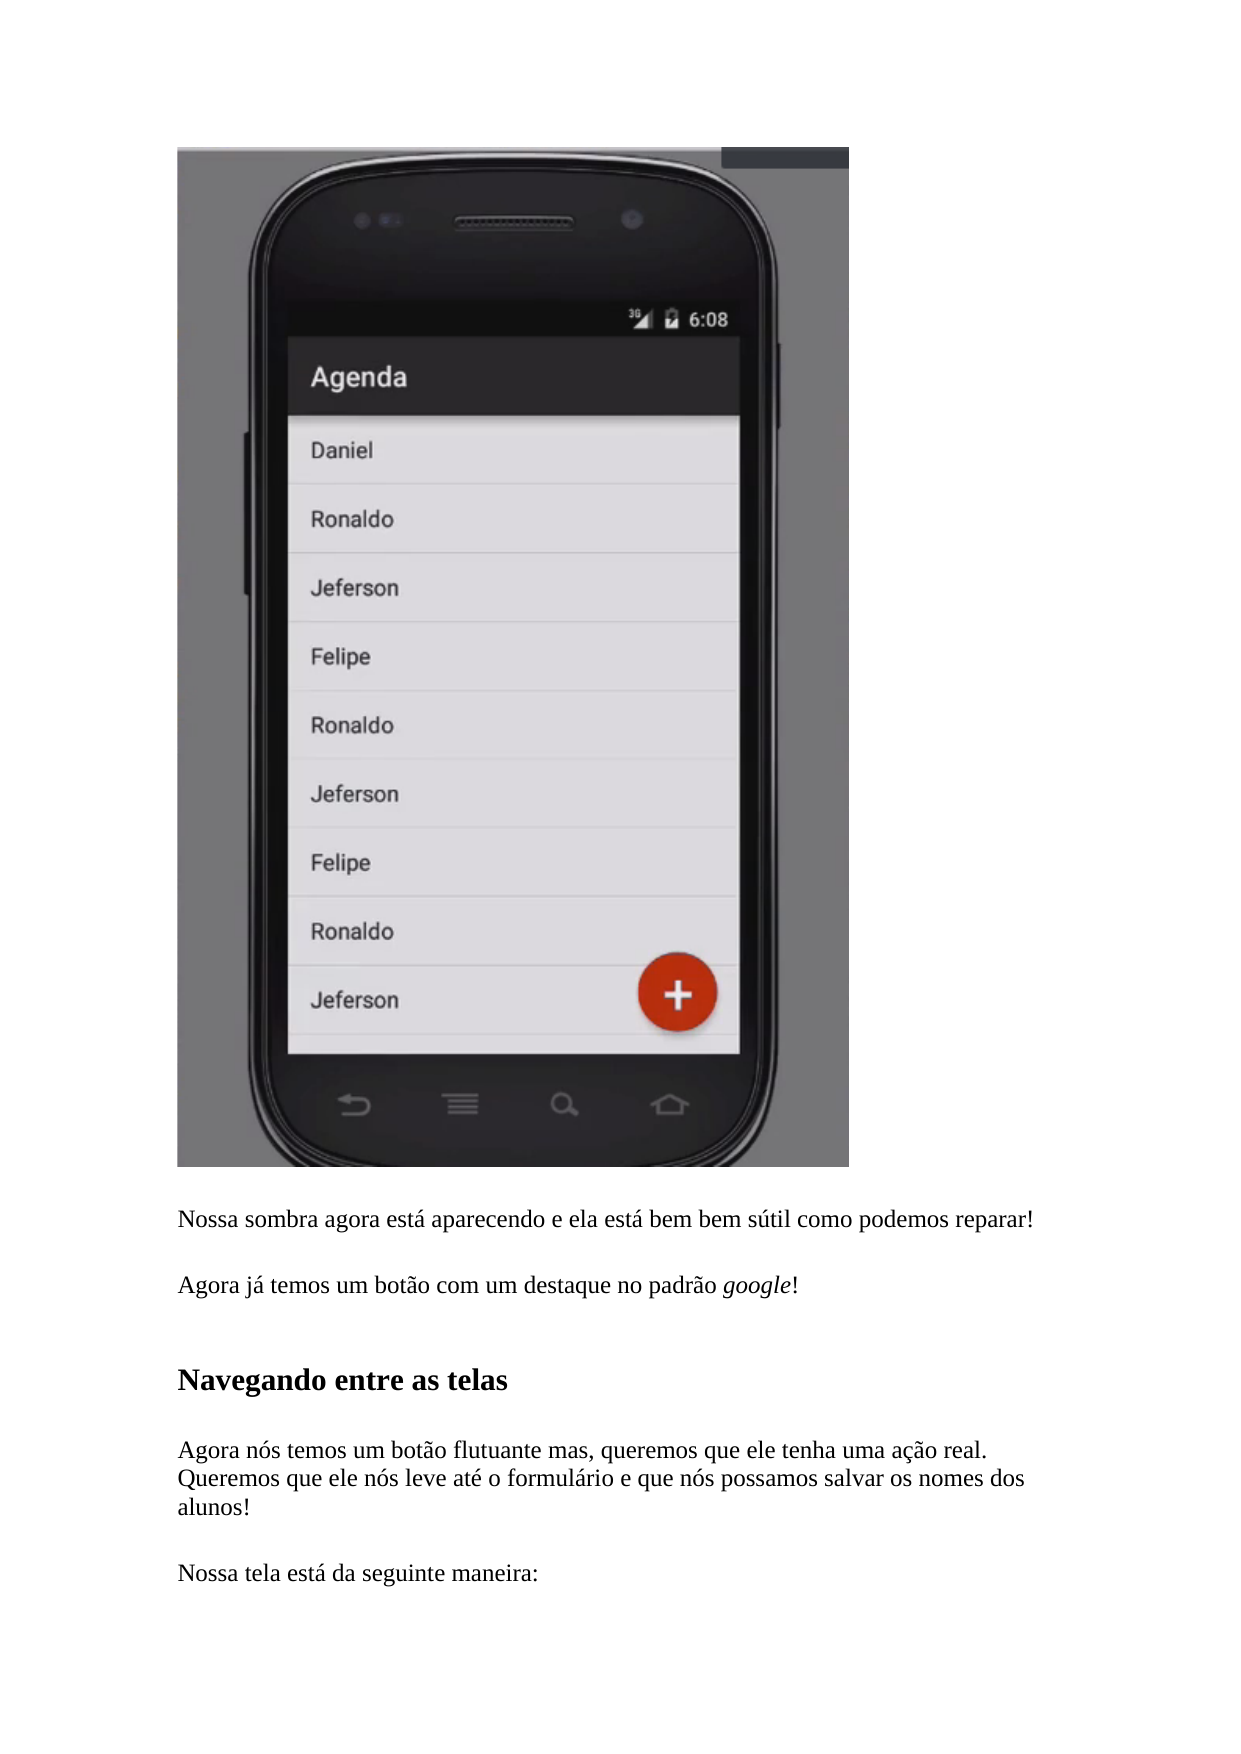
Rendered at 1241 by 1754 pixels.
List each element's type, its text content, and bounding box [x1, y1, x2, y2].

text Nossa tela está da seguinte maneira: [177, 1558, 1063, 1587]
picture [177, 147, 849, 1167]
text Navegando entre as telas [177, 1361, 1063, 1397]
text Agora já temos um botão com um destaque no padrão google! [177, 1270, 1063, 1299]
text Agora nós temos um botão flutuante mas, queremos que ele tenha uma ação real. Queremos que ele nós leve até o formulário e que nós possamos salvar os nomes dos alunos! [177, 1435, 1063, 1521]
text Nossa sombra agora está aparecendo e ela está bem bem sútil como podemos reparar! [177, 1204, 1063, 1233]
